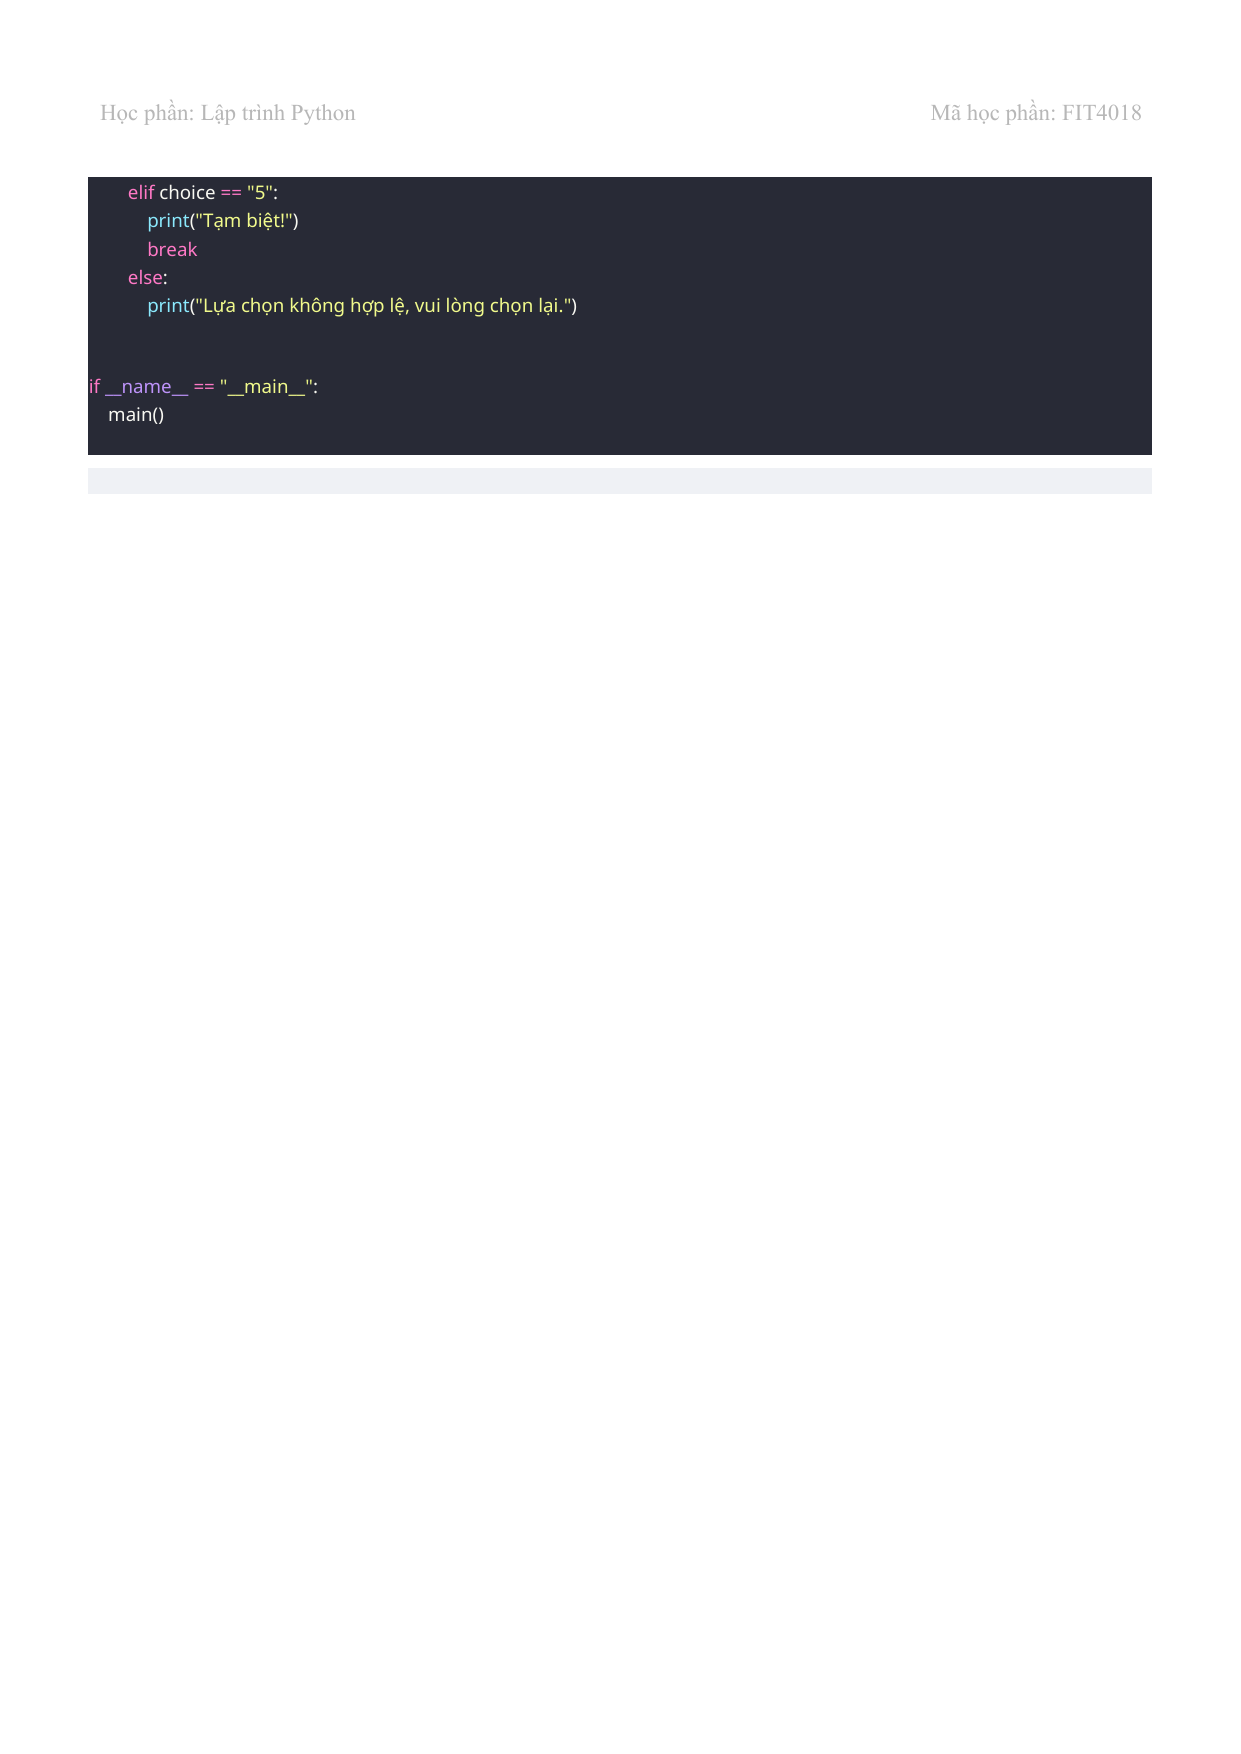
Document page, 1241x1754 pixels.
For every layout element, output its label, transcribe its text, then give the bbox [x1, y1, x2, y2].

text print("Tạm biệt!") [88, 205, 1152, 233]
text else: [88, 261, 1152, 289]
text if __name__ == "__main__": [88, 371, 1152, 399]
text main() [88, 399, 1152, 427]
text break [88, 233, 1152, 261]
text elif choice == "5": [88, 177, 1152, 205]
text print("Lựa chọn không hợp lệ, vui lòng chọn lại.") [88, 289, 1152, 318]
